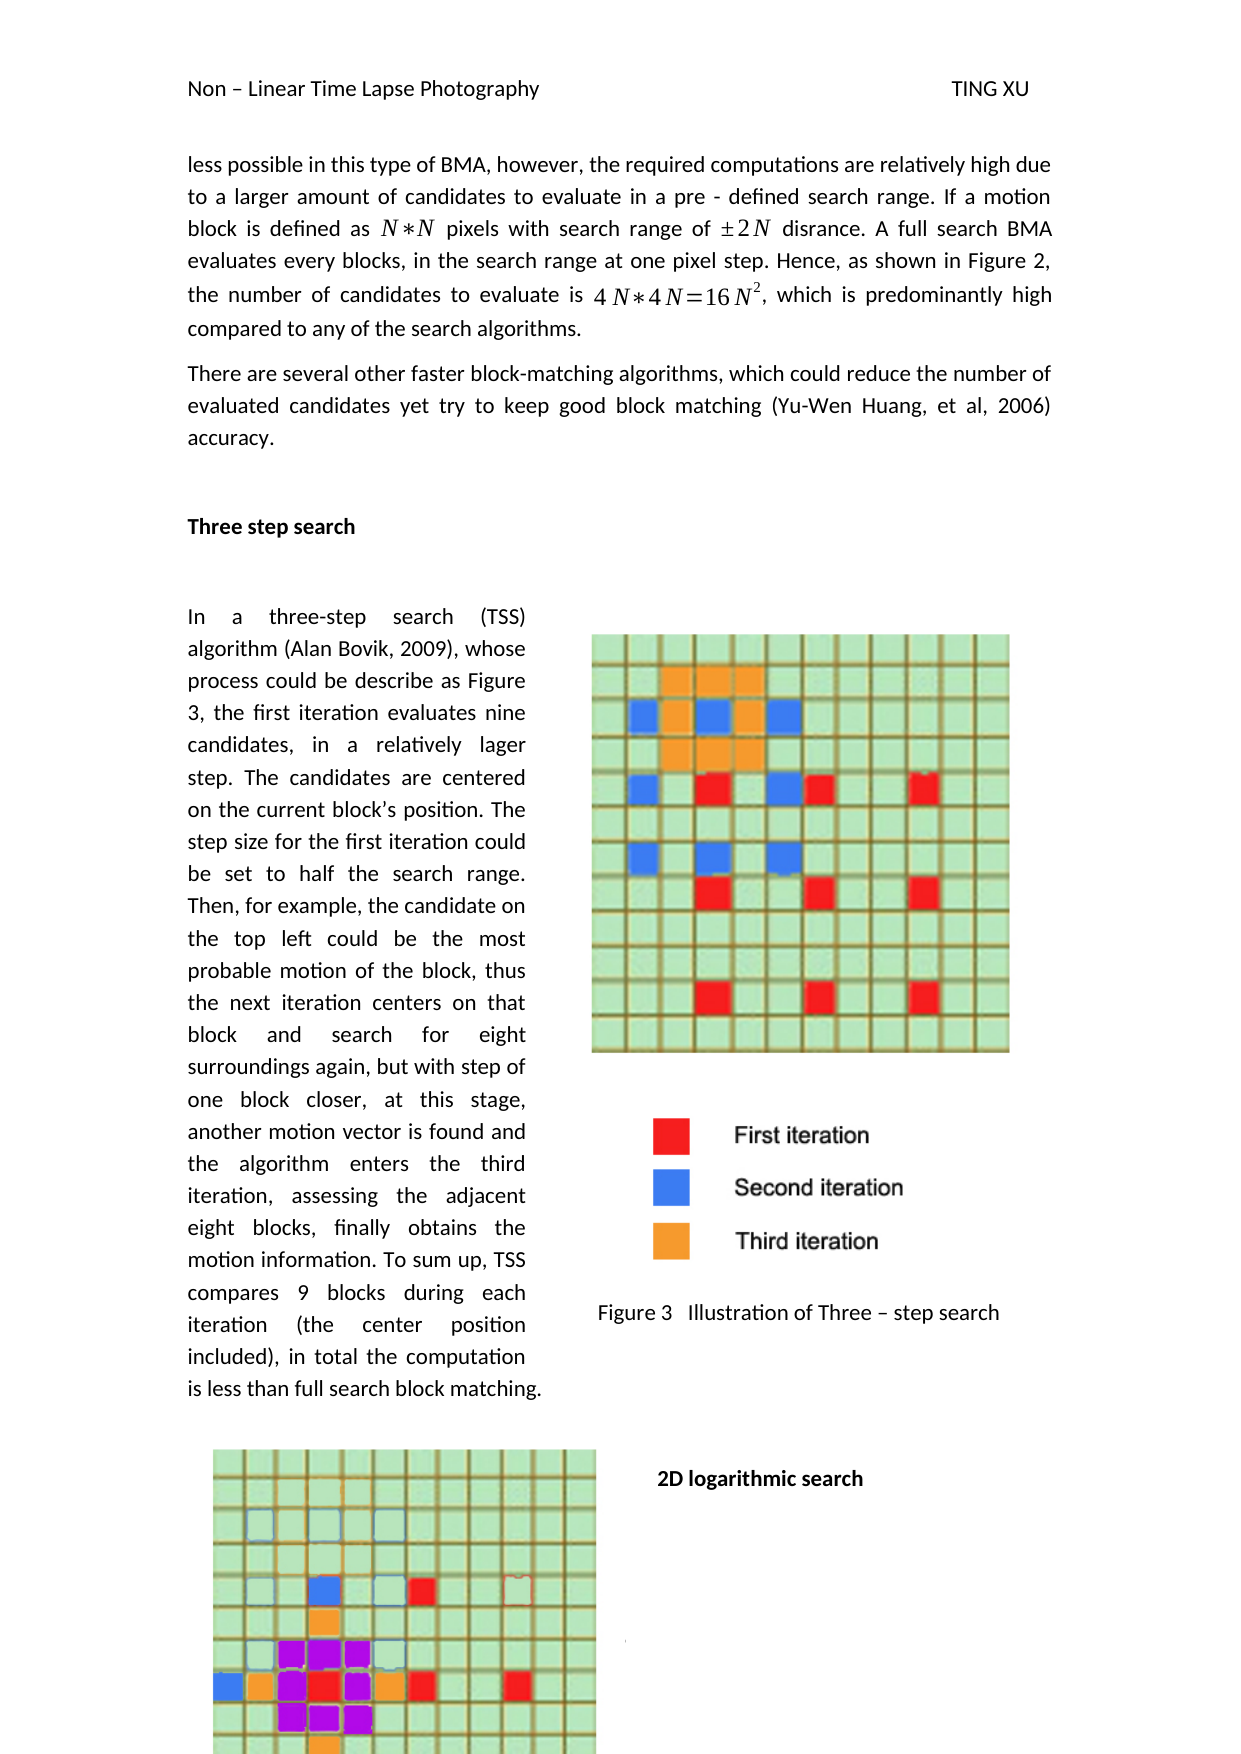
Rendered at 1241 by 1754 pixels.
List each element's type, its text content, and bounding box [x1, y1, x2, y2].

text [187, 150, 1053, 342]
picture [182, 1440, 625, 1754]
text 2D logarithmic search [625, 1464, 1053, 1492]
text There are several other faster block-matching algorithms, which could reduce the number of evaluated candidates yet try to keep good block matching (Yu-Wen Huang, et al, 2006) accuracy. [187, 359, 1053, 451]
picture [558, 624, 1041, 1278]
text Three step search [187, 512, 1053, 541]
